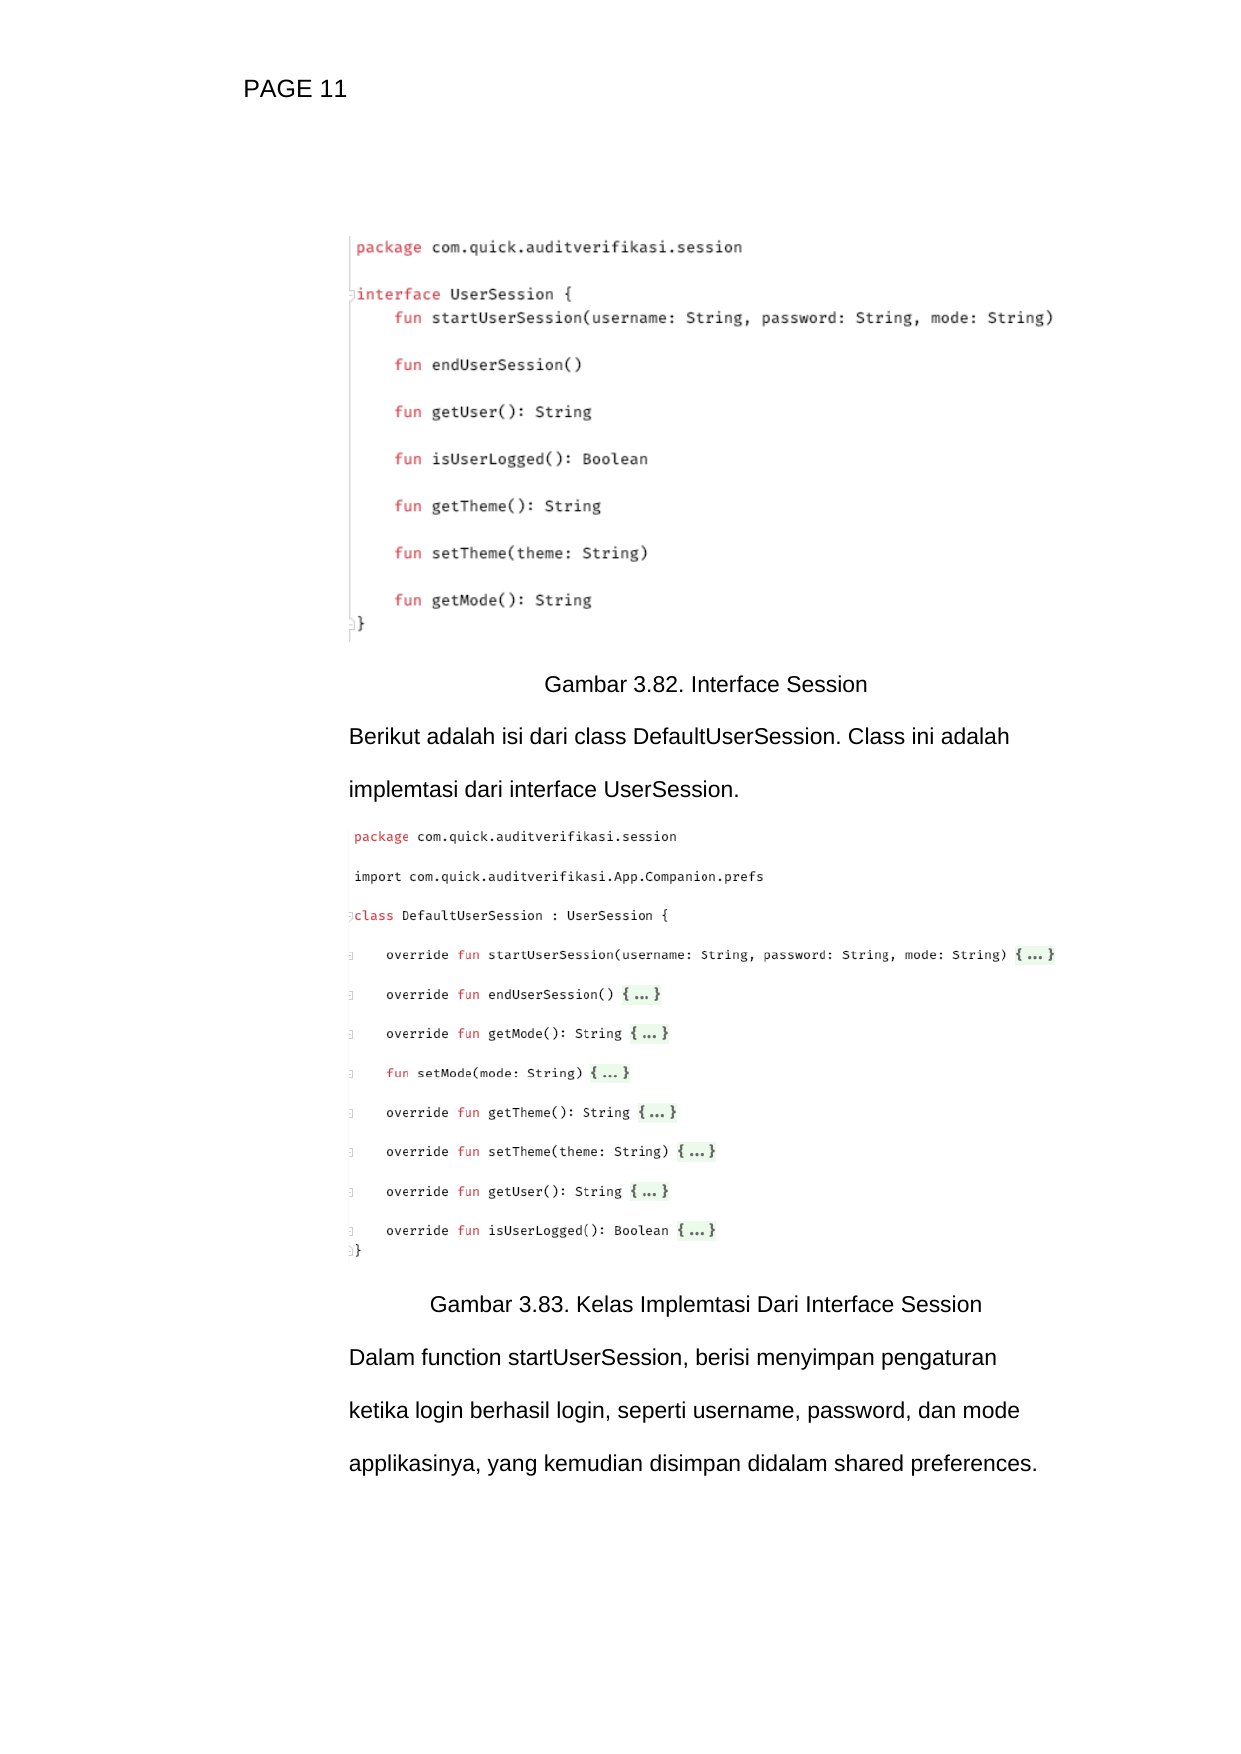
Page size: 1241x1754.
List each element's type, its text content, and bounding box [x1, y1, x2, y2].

title Berikut adalah isi dari class DefaultUserSession. Class ini adalah implemtasi dari interface UserSession. [349, 723, 1063, 802]
picture [348, 828, 1062, 1263]
picture [348, 236, 1062, 642]
text Gambar 3.83. Kelas Implemtasi Dari Interface Session [349, 1291, 1063, 1318]
text Gambar 3.82. Interface Session [349, 671, 1063, 697]
title Dalam function startUserSession, berisi menyimpan pengaturan ketika login berhasil login, seperti username, password, dan mode applikasinya, yang kemudian disimpan didalam shared preferences. [349, 1344, 1063, 1476]
